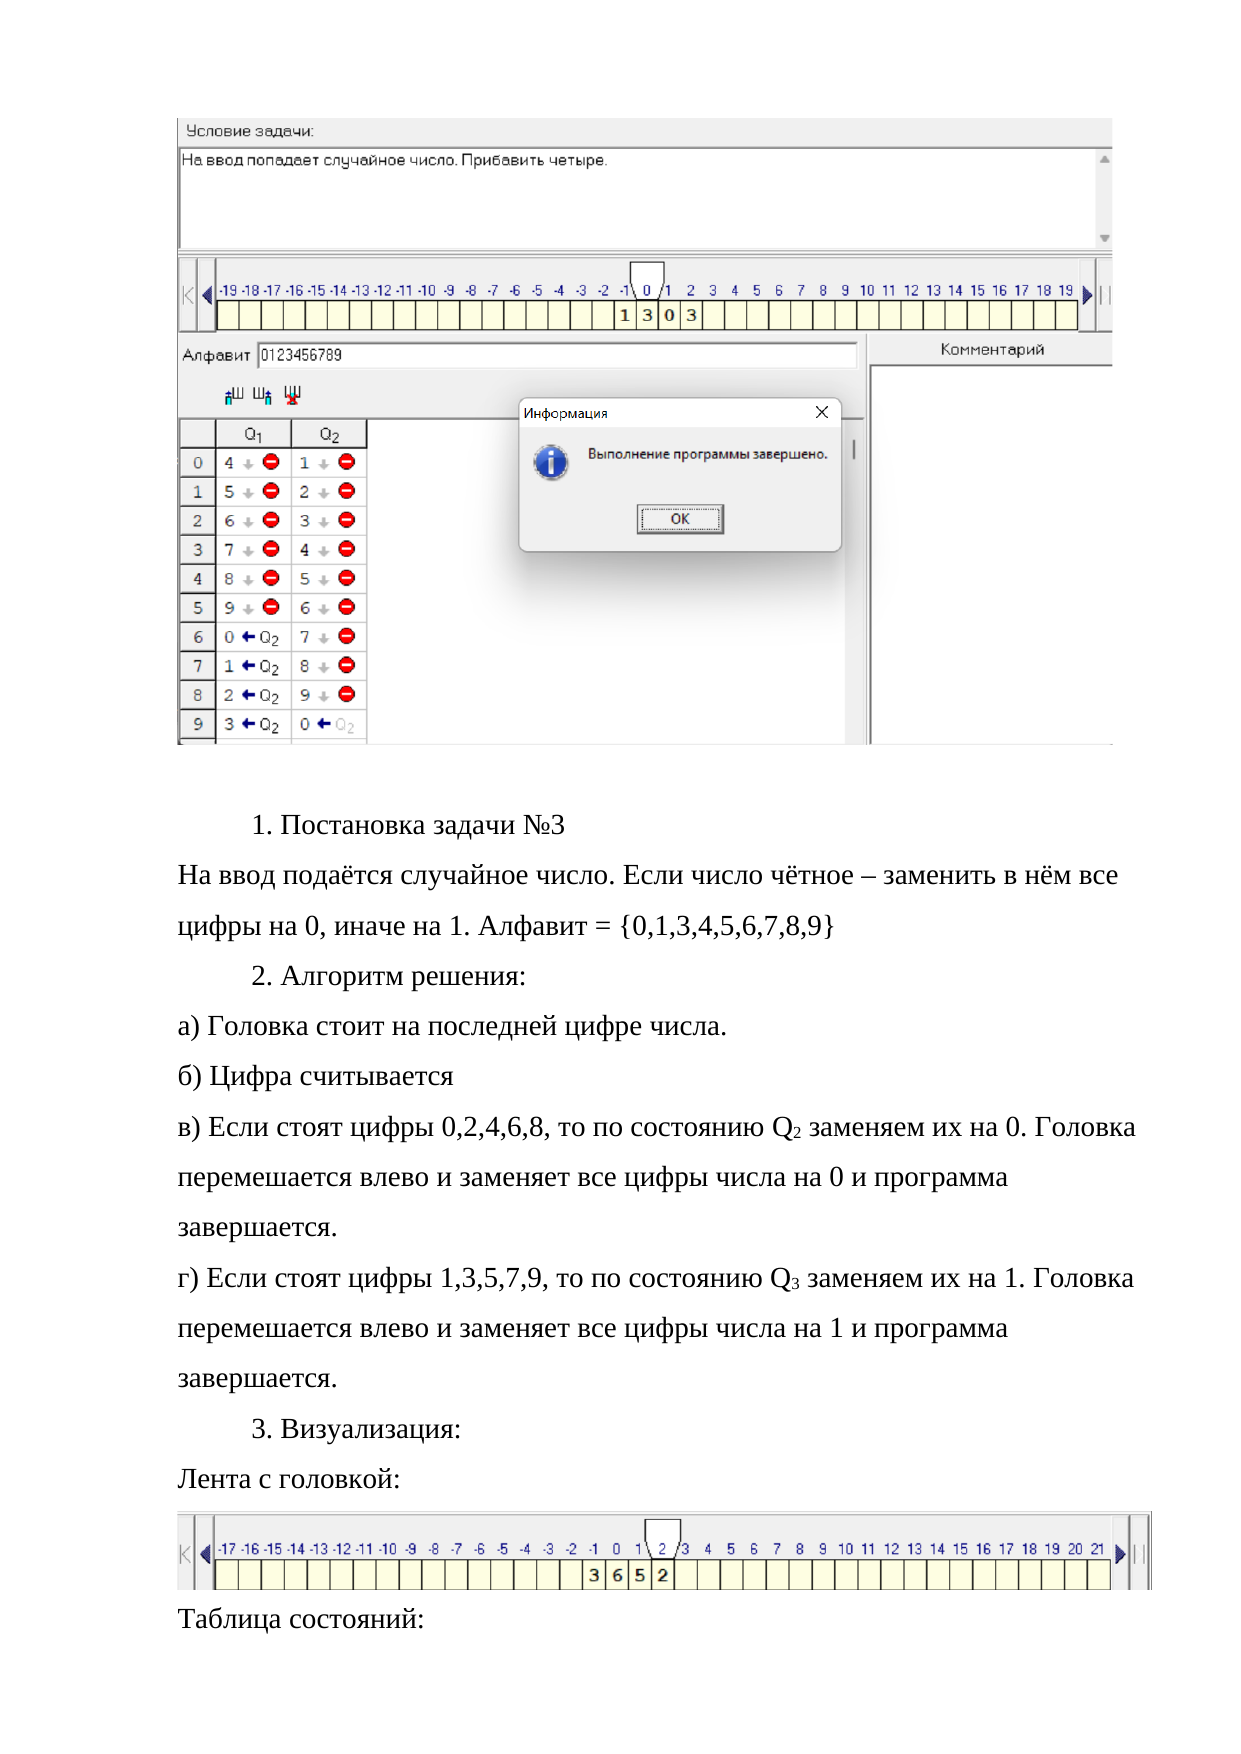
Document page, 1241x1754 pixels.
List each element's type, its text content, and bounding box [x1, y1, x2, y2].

list в) Если стоят цифры 0,2,4,6,8, то по состоянию Q2 заменяем их на 0. Головка перемешается влево и заменяет все цифры числа на 0 и программа завершается. [177, 1109, 1152, 1243]
list a) Головка стоит на последней цифре числа. [177, 1008, 1152, 1042]
text Таблица состояний: [177, 1601, 1152, 1635]
text На ввод подаётся случайное число. Если число чётное – заменить в нём все цифры на 0, иначе на 1. Алфавит = {0,1,3,4,5,6,7,8,9} [177, 857, 1152, 941]
picture [177, 1511, 1152, 1590]
list б) Цифра считывается [177, 1058, 1152, 1092]
list 2. Алгоритм решения: [251, 958, 1152, 991]
list г) Если стоят цифры 1,3,5,7,9, то по состоянию Q3 заменяем их на 1. Головка перемешается влево и заменяет все цифры числа на 1 и программа завершается. [177, 1260, 1152, 1394]
text Лента с головкой: [177, 1461, 1152, 1494]
text 3. Визуализация: [177, 1411, 1152, 1444]
picture [177, 118, 1113, 745]
list 1. Постановка задачи №3 [251, 807, 1152, 841]
